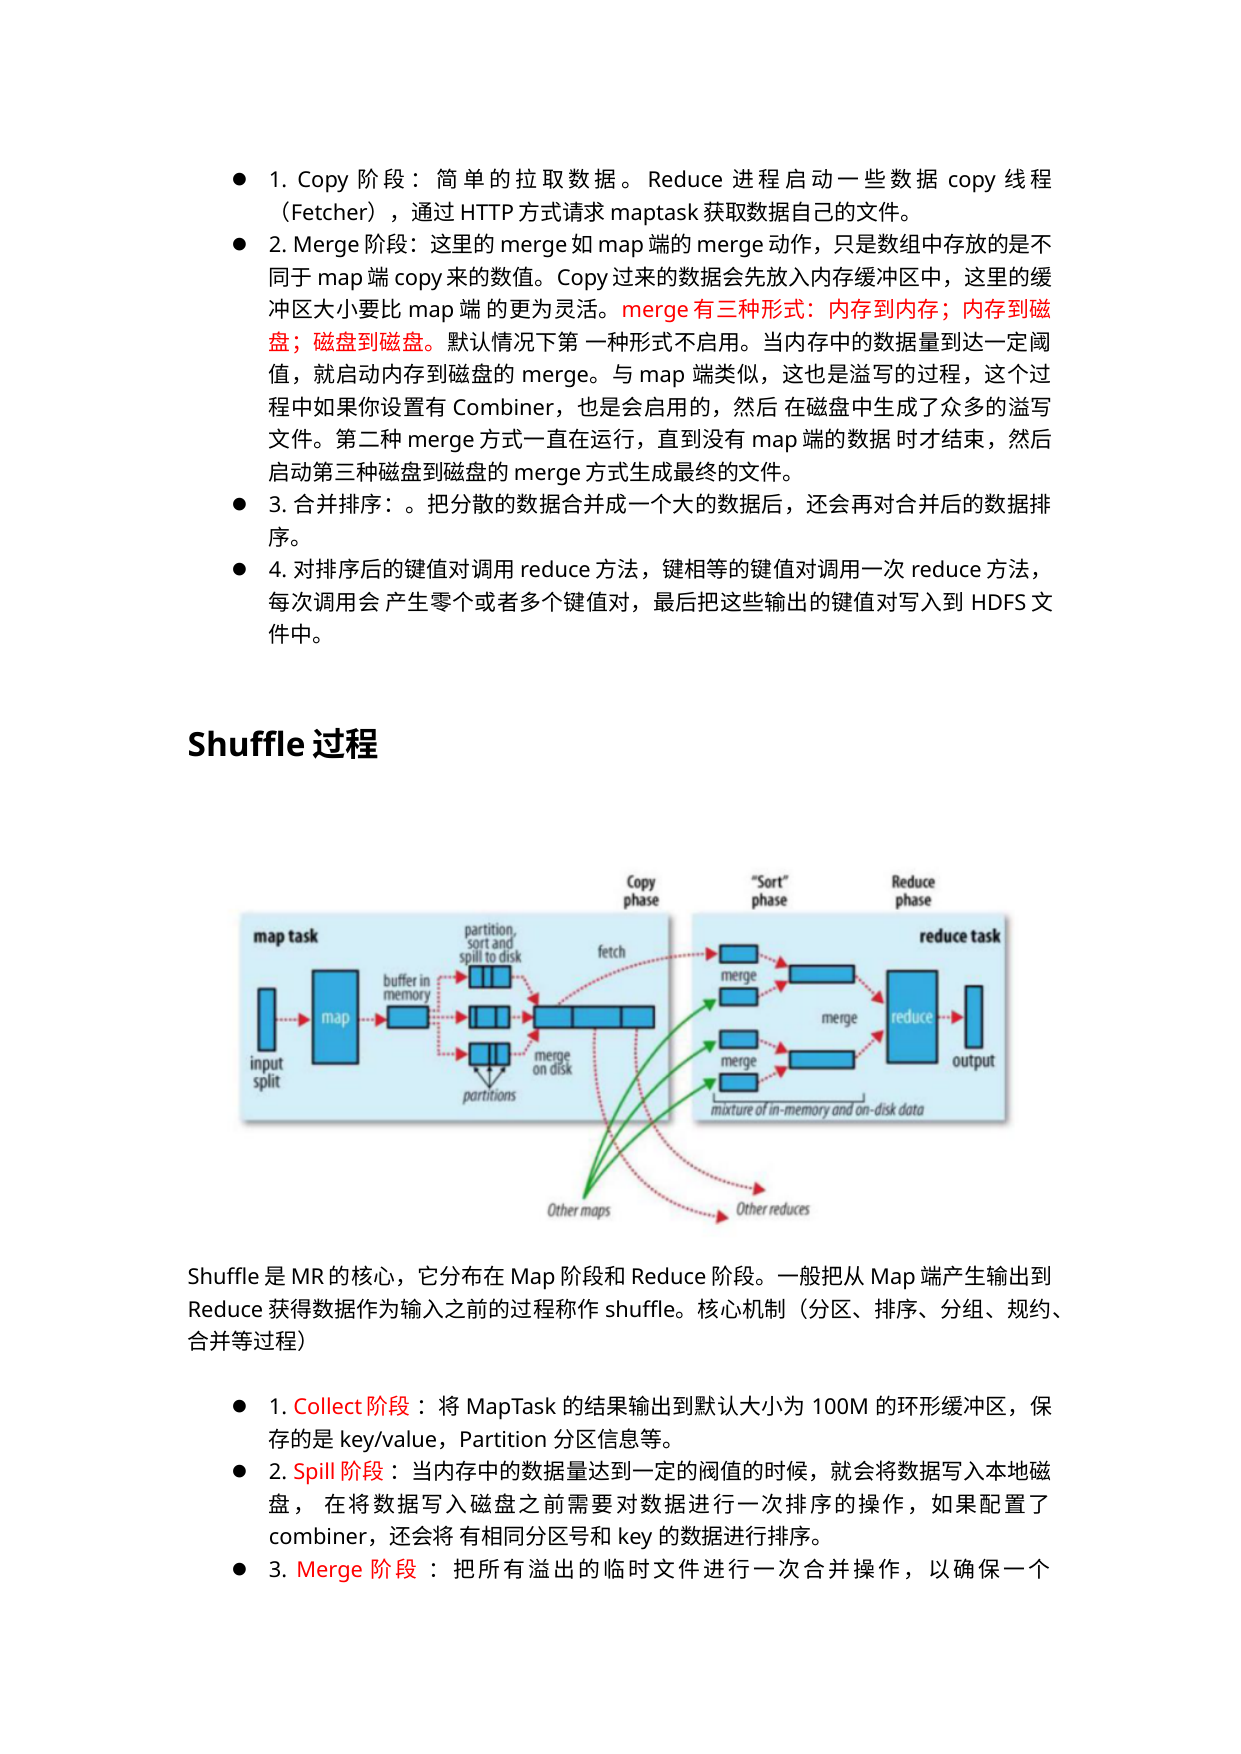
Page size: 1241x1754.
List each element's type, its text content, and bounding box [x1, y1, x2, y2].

list 3. 合并排序：。把分散的数据合并成一个大的数据后，还会再对合并后的数据排序。 [231, 487, 1053, 552]
subtitle Shuffle过程 [187, 709, 1053, 774]
list 1. Copy阶段：简单的拉取数据。Reduce进程启动一些数据copy线程（Fetcher），通过HTTP方式请求maptask获取数据自己的文件。 [231, 162, 1053, 227]
list 1. Collect阶段 ：将 MapTask 的结果输出到默认大小为 100M 的环形缓冲区，保存的是 key/value，Partition 分区信息等。 [231, 1389, 1053, 1454]
list 2. Merge阶段：这里的merge如map端的merge动作，只是数组中存放的是不同于map端copy来的数值。Copy过来的数据会先放入内存缓冲区中，这里的缓冲区大小要比map端 的更为灵活。merge有三种形式：内存到内存；内存到磁盘；磁盘到磁盘。默认情况下第 一种形式不启用。当内存中的数据量到达一定阈值，就启动内存到磁盘的merge。与map 端类似，这也是溢写的过程，这个过程中如果你设置有Combiner，也是会启用的，然后 在磁盘中生成了众多的溢写文件。第二种merge方式一直在运行，直到没有map端的数据 时才结束，然后启动第三种磁盘到磁盘的merge方式生成最终的文件。 [231, 227, 1053, 487]
picture [187, 836, 1053, 1241]
list 4. 对排序后的键值对调用reduce方法，键相等的键值对调用一次reduce方法，每次调用会 产生零个或者多个键值对，最后把这些输出的键值对写入到HDFS文件中。 [231, 552, 1053, 649]
list 2. Spill阶段 ：当内存中的数据量达到一定的阀值的时候，就会将数据写入本地磁盘， 在将数据写入磁盘之前需要对数据进行一次排序的操作，如果配置了 combiner，还会将 有相同分区号和 key 的数据进行排序。 [231, 1454, 1053, 1551]
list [231, 1551, 1053, 1584]
text Shuffle是MR的核心，它分布在Map阶段和Reduce阶段。一般把从Map端产生输出到Reduce获得数据作为输入之前的过程称作shuffle。核心机制（分区、排序、分组、规约、合并等过程） [187, 1259, 1053, 1356]
